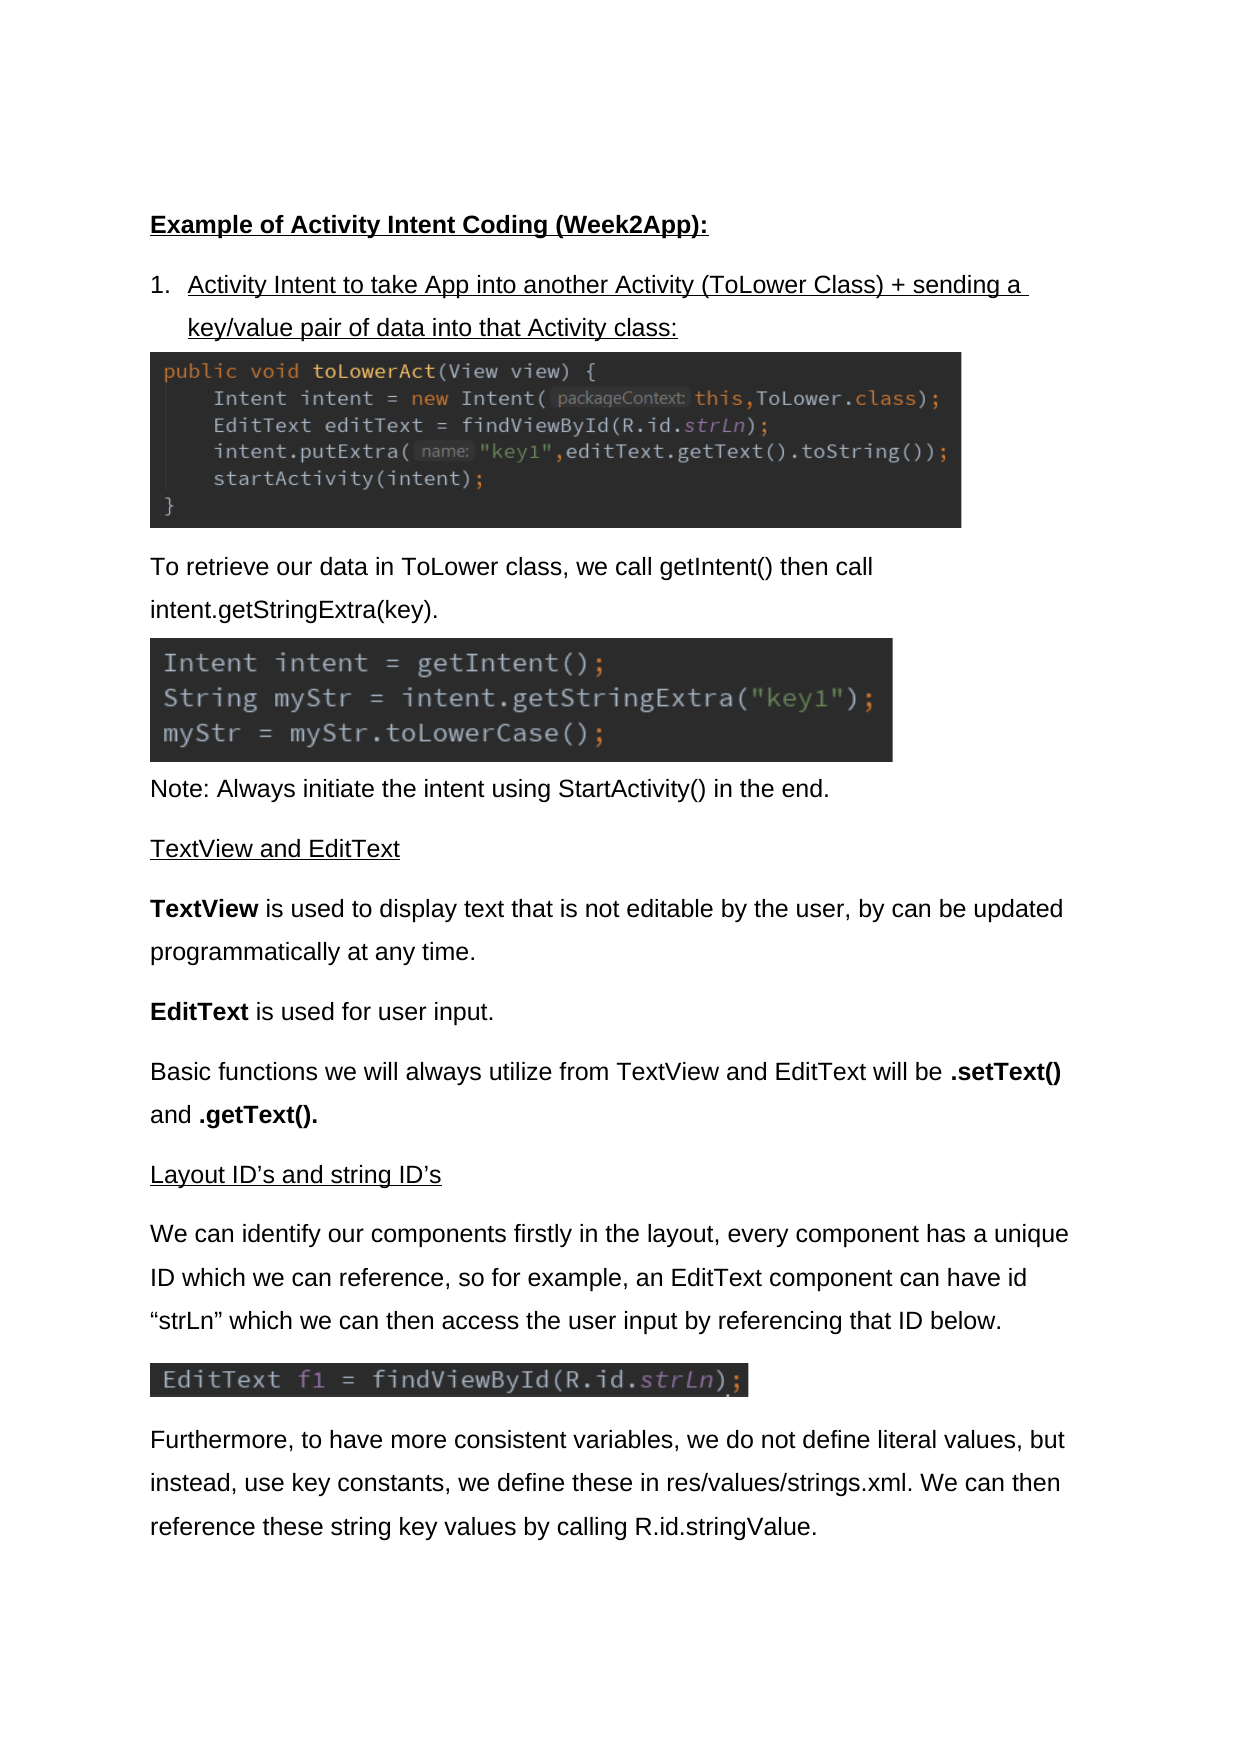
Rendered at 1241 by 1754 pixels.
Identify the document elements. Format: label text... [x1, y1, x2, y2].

text Layout ID’s and string ID’s [150, 1159, 1090, 1188]
text We can identify our components firstly in the layout, every component has a unique ID which we can reference, so for example, an EditText component can have id “strLn” which we can then access the user input by referencing that ID below. [150, 1219, 1090, 1334]
text Furthermore, to have more consistent variables, we do not define literal values, but instead, use key constants, we define these in res/values/strings.xml. We can then reference these string key values by calling R.id.stringValue. [150, 1425, 1090, 1540]
text TextView is used to display text that is not editable by the user, by can be updated programmatically at any time. [150, 894, 1090, 966]
picture [150, 352, 962, 528]
text TextView and EditText [150, 834, 1090, 863]
picture [150, 1363, 749, 1397]
text Basic functions we will always utilize from TextView and EditText will be .setText() and .getText(). [150, 1057, 1090, 1128]
text Note: Always initiate the intent using StartActivity() in the end. [150, 774, 1090, 803]
text EditText is used for user input. [150, 997, 1090, 1026]
list Activity Intent to take App into another Activity (ToLower Class) + sending a key/value pair of data into that Activity class: [150, 269, 1090, 341]
picture [150, 638, 893, 762]
text Example of Activity Intent Coding (Week2App): [150, 210, 1090, 238]
text To retrieve our data in ToLower class, we call getIntent() then call intent.getStringExtra(key). [150, 552, 1090, 624]
